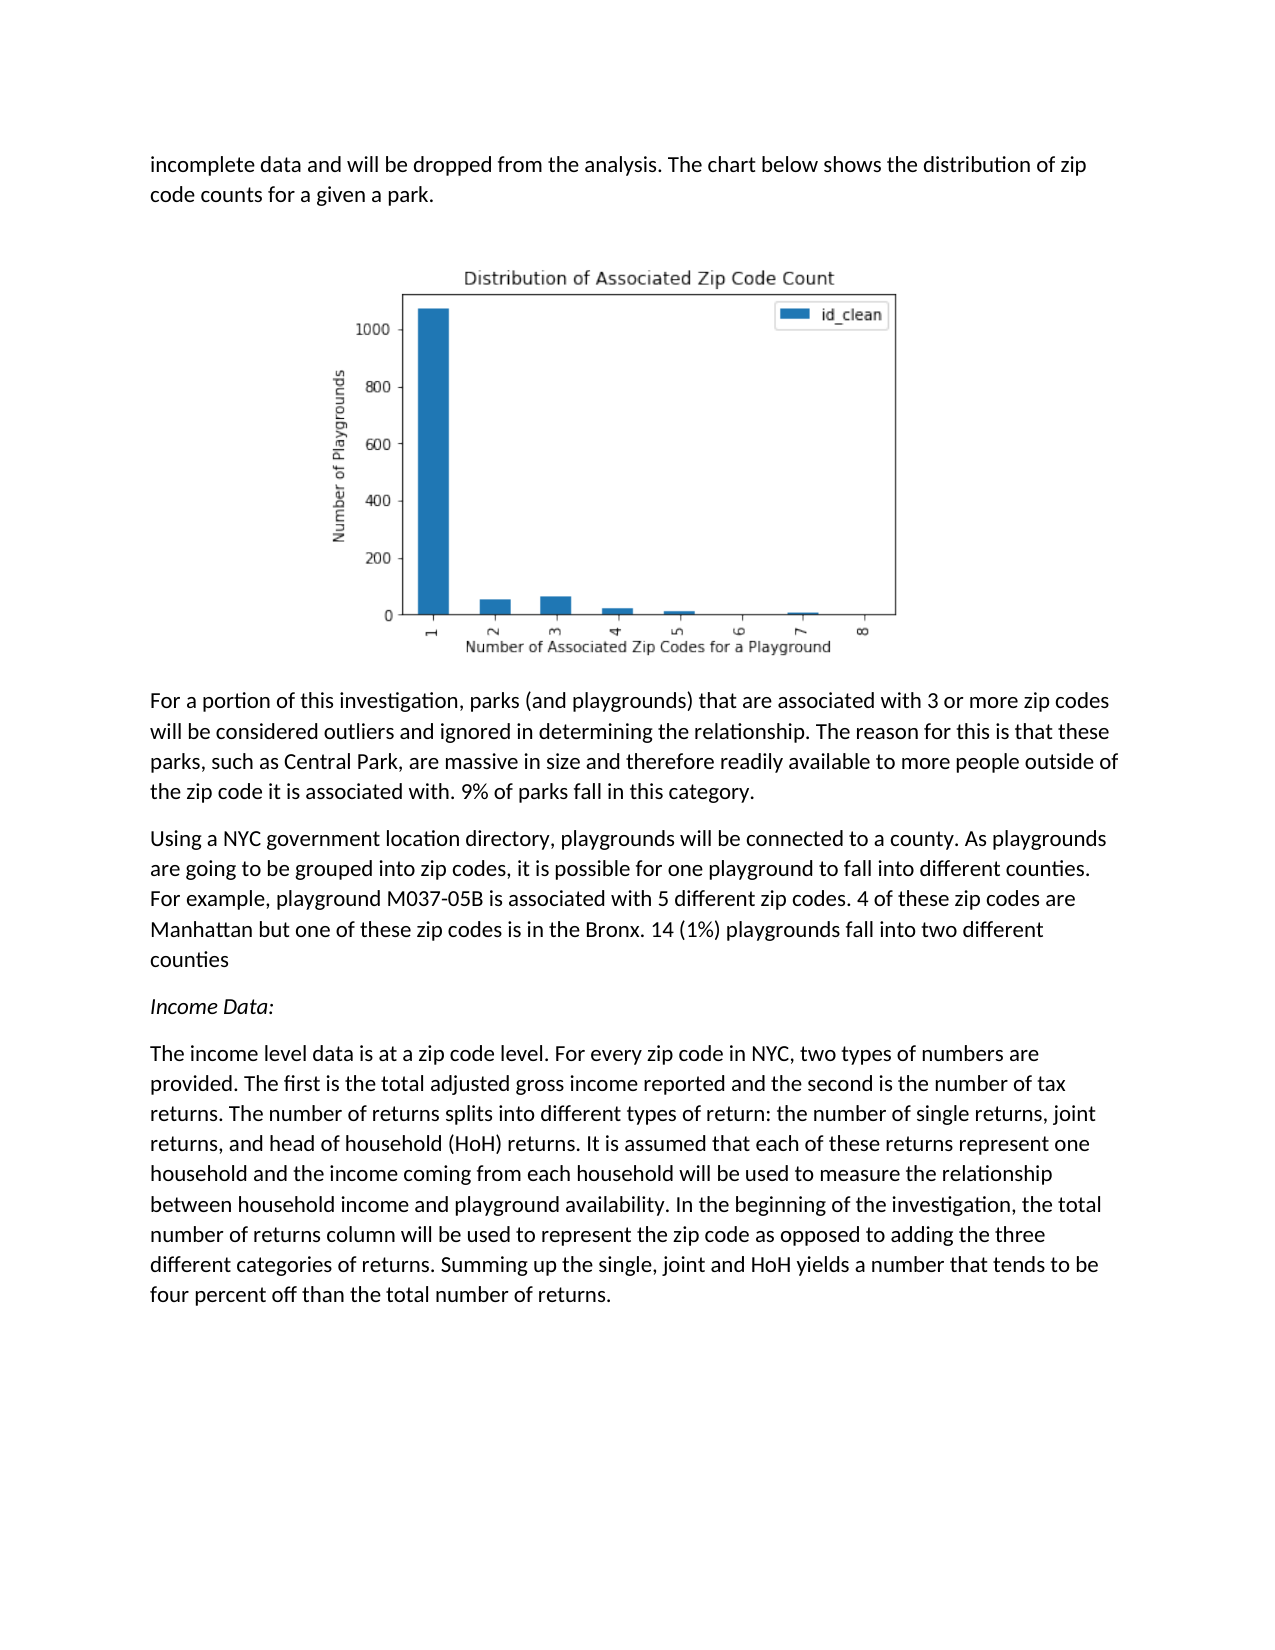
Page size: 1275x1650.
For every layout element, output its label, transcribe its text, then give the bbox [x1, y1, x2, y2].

picture [324, 261, 910, 666]
text Income Data: [150, 992, 1125, 1020]
text The income level data is at a zip code level. For every zip code in NYC, two types of numbers are provided. The first is the total adjusted gross income reported and the second is the number of tax returns. The number of returns splits into different types of return: the number of single returns, joint returns, and head of household (HoH) returns. It is assumed that each of these returns represent one household and the income coming from each household will be used to measure the relationship between household income and playground availability. In the beginning of the investigation, the total number of returns column will be used to represent the zip code as opposed to adding the three different categories of returns. Summing up the single, joint and HoH yields a number that tends to be four percent off than the total number of returns. [150, 1039, 1125, 1308]
text Using a NYC government location directory, playgrounds will be connected to a county. As playgrounds are going to be grouped into zip codes, it is possible for one playground to fall into different counties. For example, playground M037-05B is associated with 5 different zip codes. 4 of these zip codes are Manhattan but one of these zip codes is in the Bronx. 14 (1%) playgrounds fall into two different counties [150, 824, 1125, 973]
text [150, 150, 1125, 208]
